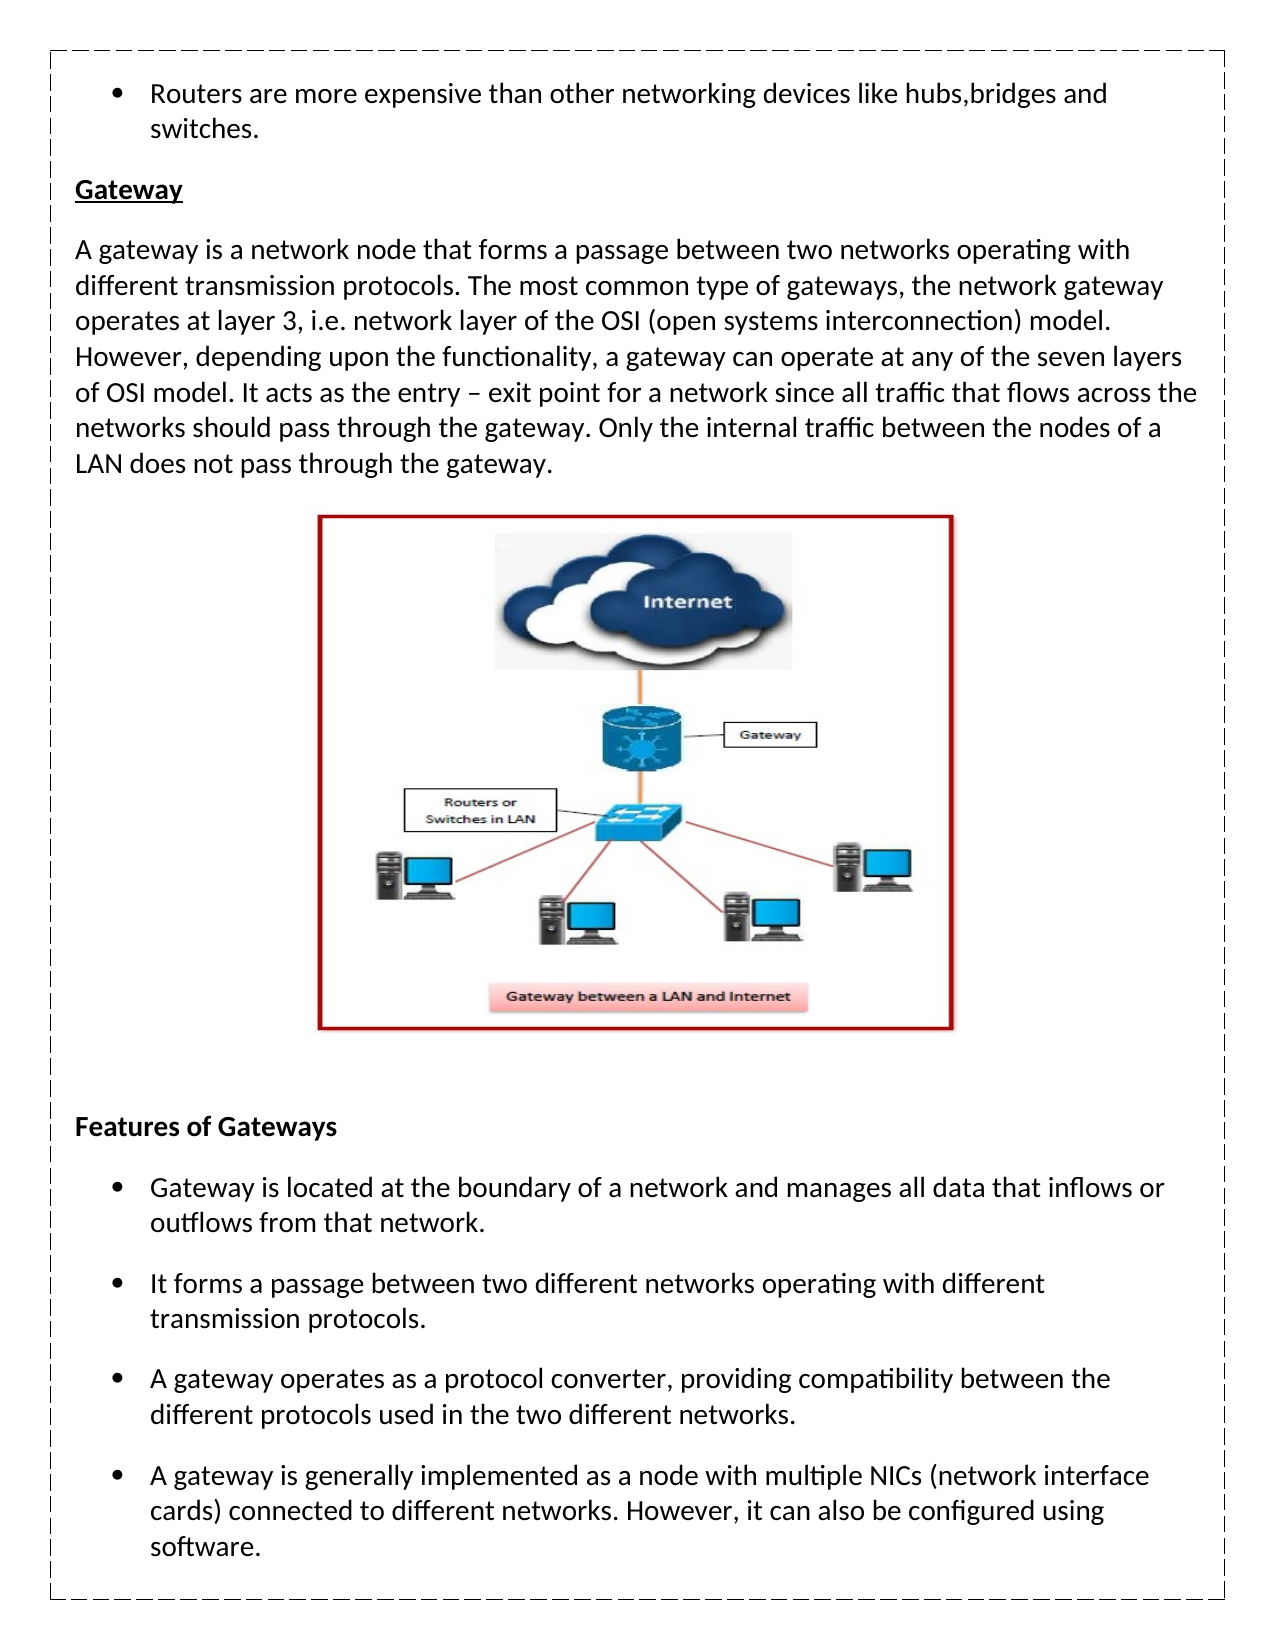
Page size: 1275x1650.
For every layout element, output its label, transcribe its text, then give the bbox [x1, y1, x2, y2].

list A gateway operates as a protocol converter, providing compatibility between the different protocols used in the two different networks. [112, 1361, 1200, 1432]
text Features of Gateways [75, 1108, 1200, 1144]
text Gateway [75, 171, 1200, 207]
list Gateway is located at the boundary of a network and manages all data that inflows or outflows from that network. [112, 1169, 1200, 1240]
list A gateway is generally implemented as a node with multiple NICs (network interface cards) connected to different networks. However, it can also be configured using software. [112, 1457, 1200, 1563]
text A gateway is a network node that forms a passage between two networks operating with different transmission protocols. The most common type of gateways, the network gateway operates at layer 3, i.e. network layer of the OSI (open systems interconnection) model. However, depending upon the functionality, a gateway can operate at any of the seven layers of OSI model. It acts as the entry – exit point for a network since all traffic that flows across the networks should pass through the gateway. Only the internal traffic between the nodes of a LAN does not pass through the gateway. [75, 231, 1200, 481]
list Routers are more expensive than other networking devices like hubs,bridges and switches. [112, 75, 1200, 146]
picture [307, 507, 968, 1037]
list It forms a passage between two different networks operating with different transmission protocols. [112, 1265, 1200, 1336]
